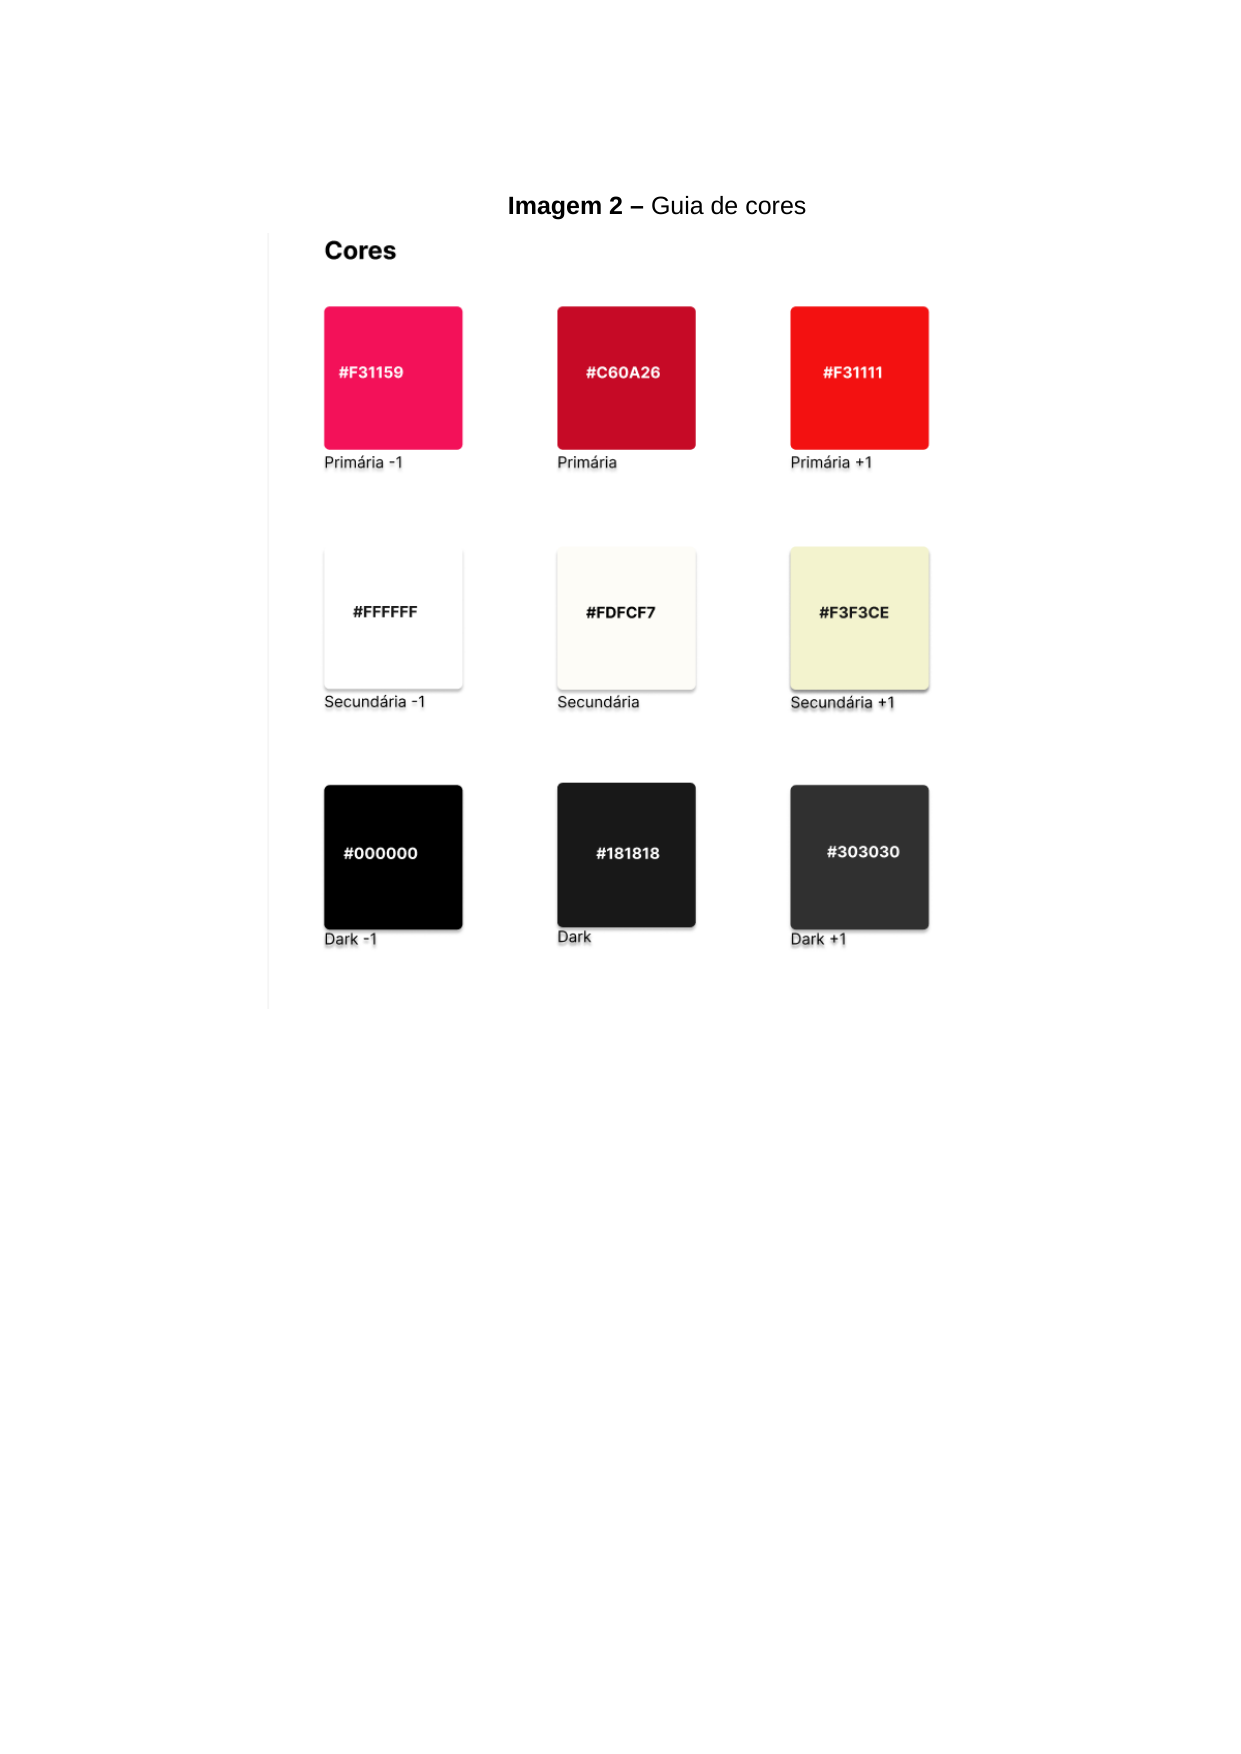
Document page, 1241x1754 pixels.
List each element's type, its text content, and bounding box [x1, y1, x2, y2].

picture [267, 233, 973, 1009]
text Imagem 2 – Guia de cores [251, 191, 1063, 219]
